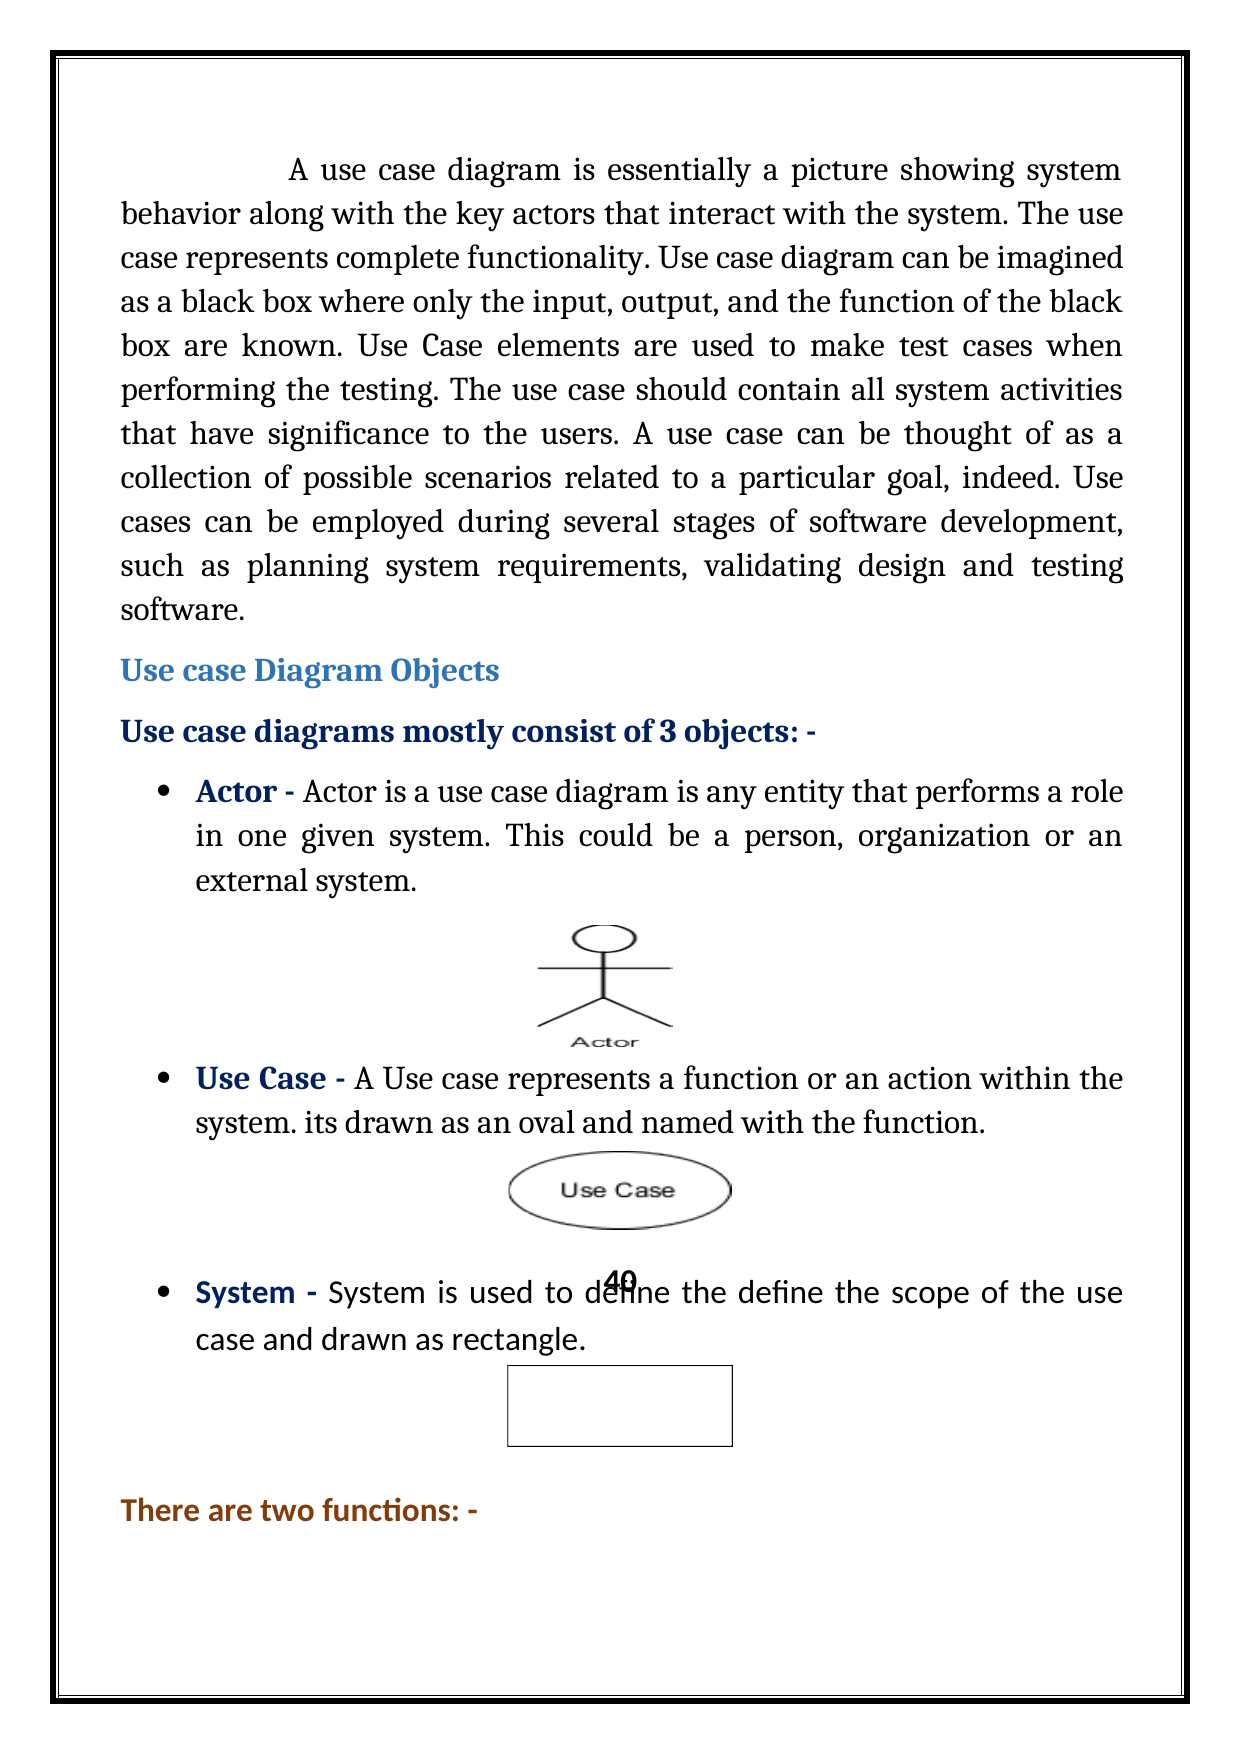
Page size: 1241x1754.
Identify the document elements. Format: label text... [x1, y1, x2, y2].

list Use Case - A Use case represents a function or an action within the system. its drawn as an oval and named with the function. [158, 905, 1124, 1141]
text Use case Diagram Objects [76, 651, 1124, 690]
text A use case diagram is essentially a picture showing system behavior along with the key actors that interact with the system. The use case represents complete functionality. Use case diagram can be imagined as a black box where only the input, output, and the function of the black box are known. Use Case elements are used to make test cases when performing the testing. The use case should contain all system activities that have significance to the users. A use case can be thought of as a collection of possible scenarios related to a particular goal, indeed. Use cases can be employed during several stages of software development, such as planning system requirements, validating design and testing software. [120, 150, 1124, 629]
list Actor - Actor is a use case diagram is any entity that performs a role in one given system. This could be a person, organization or an external system. [158, 773, 1124, 899]
picture [508, 1151, 732, 1230]
picture [537, 925, 673, 1048]
list System - System is used to define the define the scope of the use case and drawn as rectangle. [158, 1271, 1124, 1359]
picture [507, 1365, 733, 1447]
text There are two functions: - [120, 1489, 1124, 1529]
text Use case diagrams mostly consist of 3 objects: - [76, 712, 1124, 750]
